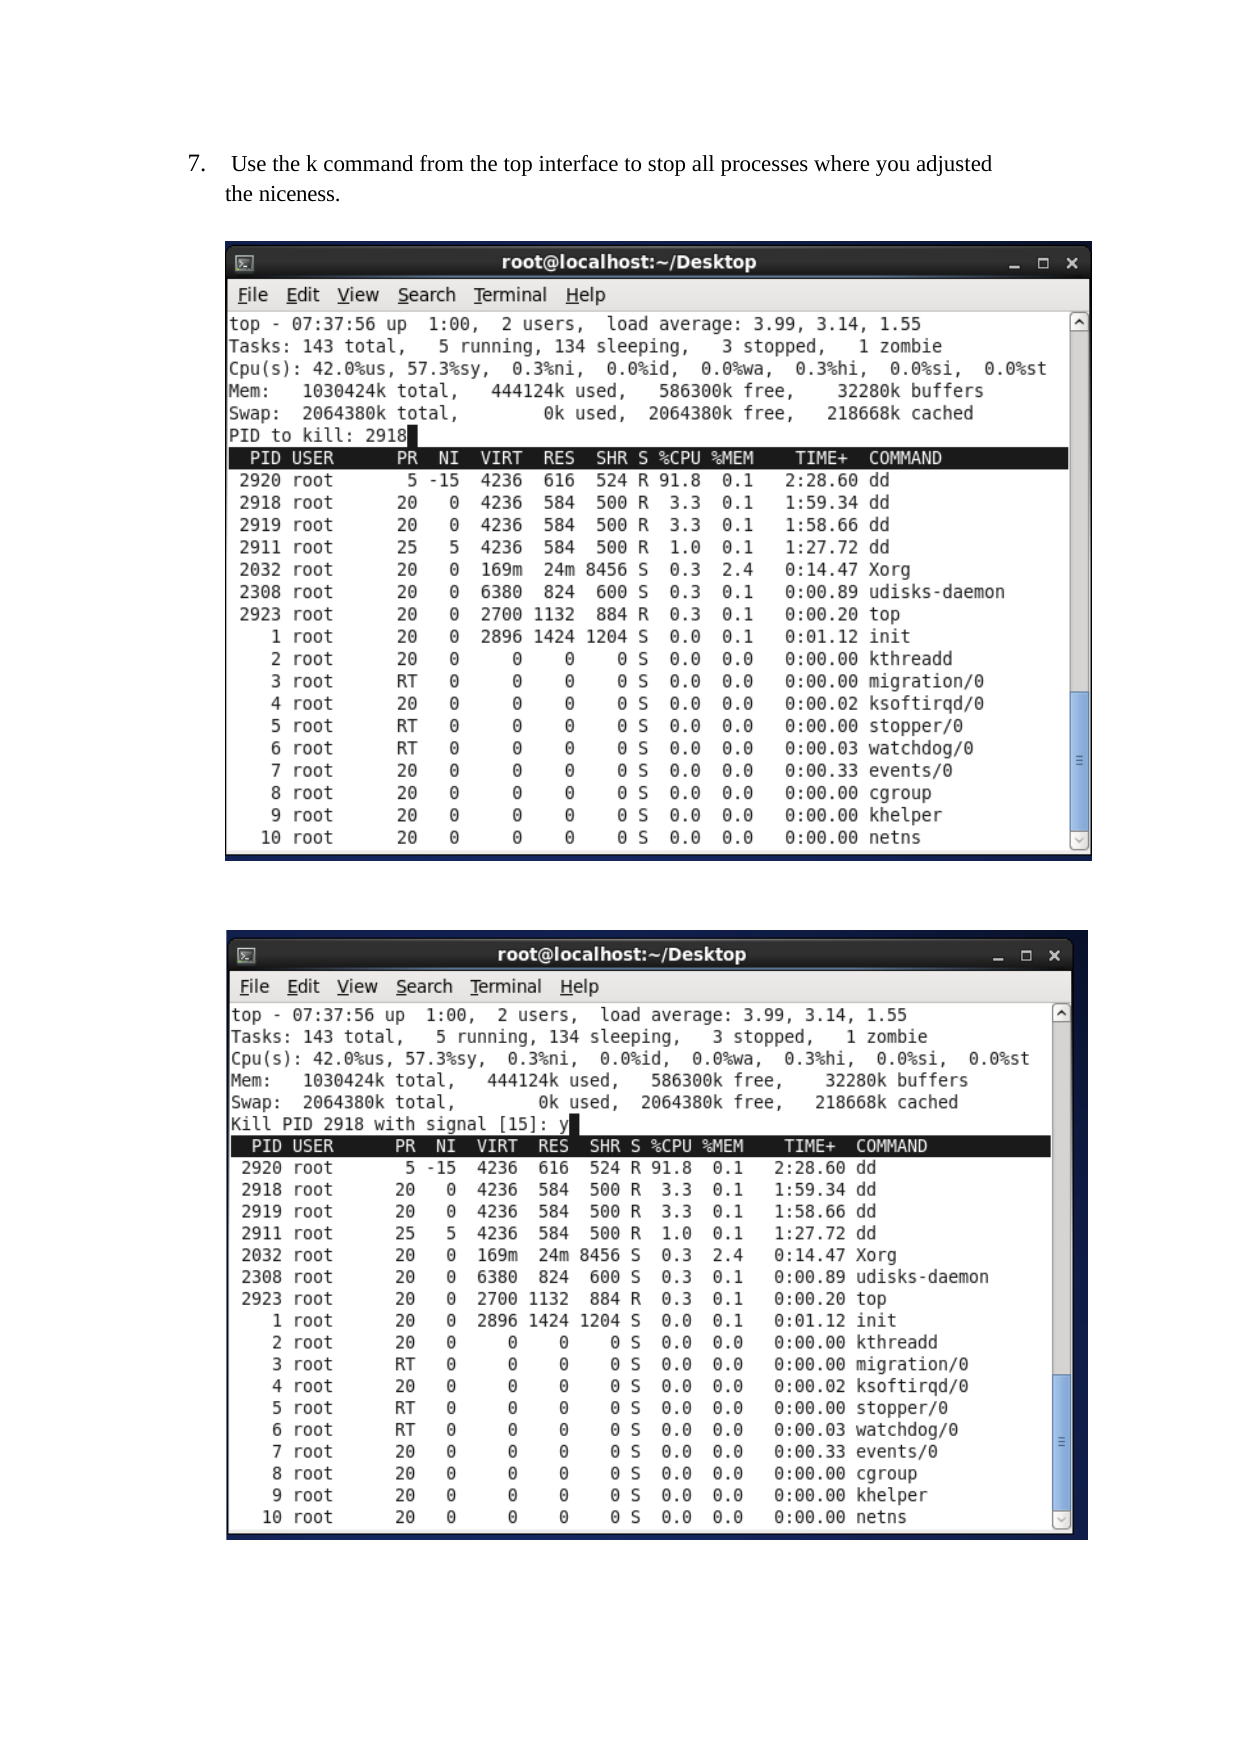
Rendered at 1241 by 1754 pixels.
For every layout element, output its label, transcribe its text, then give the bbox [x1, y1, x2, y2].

picture [225, 241, 1092, 861]
picture [226, 930, 1088, 1540]
list Use the k command from the top interface to stop all processes where you adjusted the niceness. [187, 148, 1026, 206]
